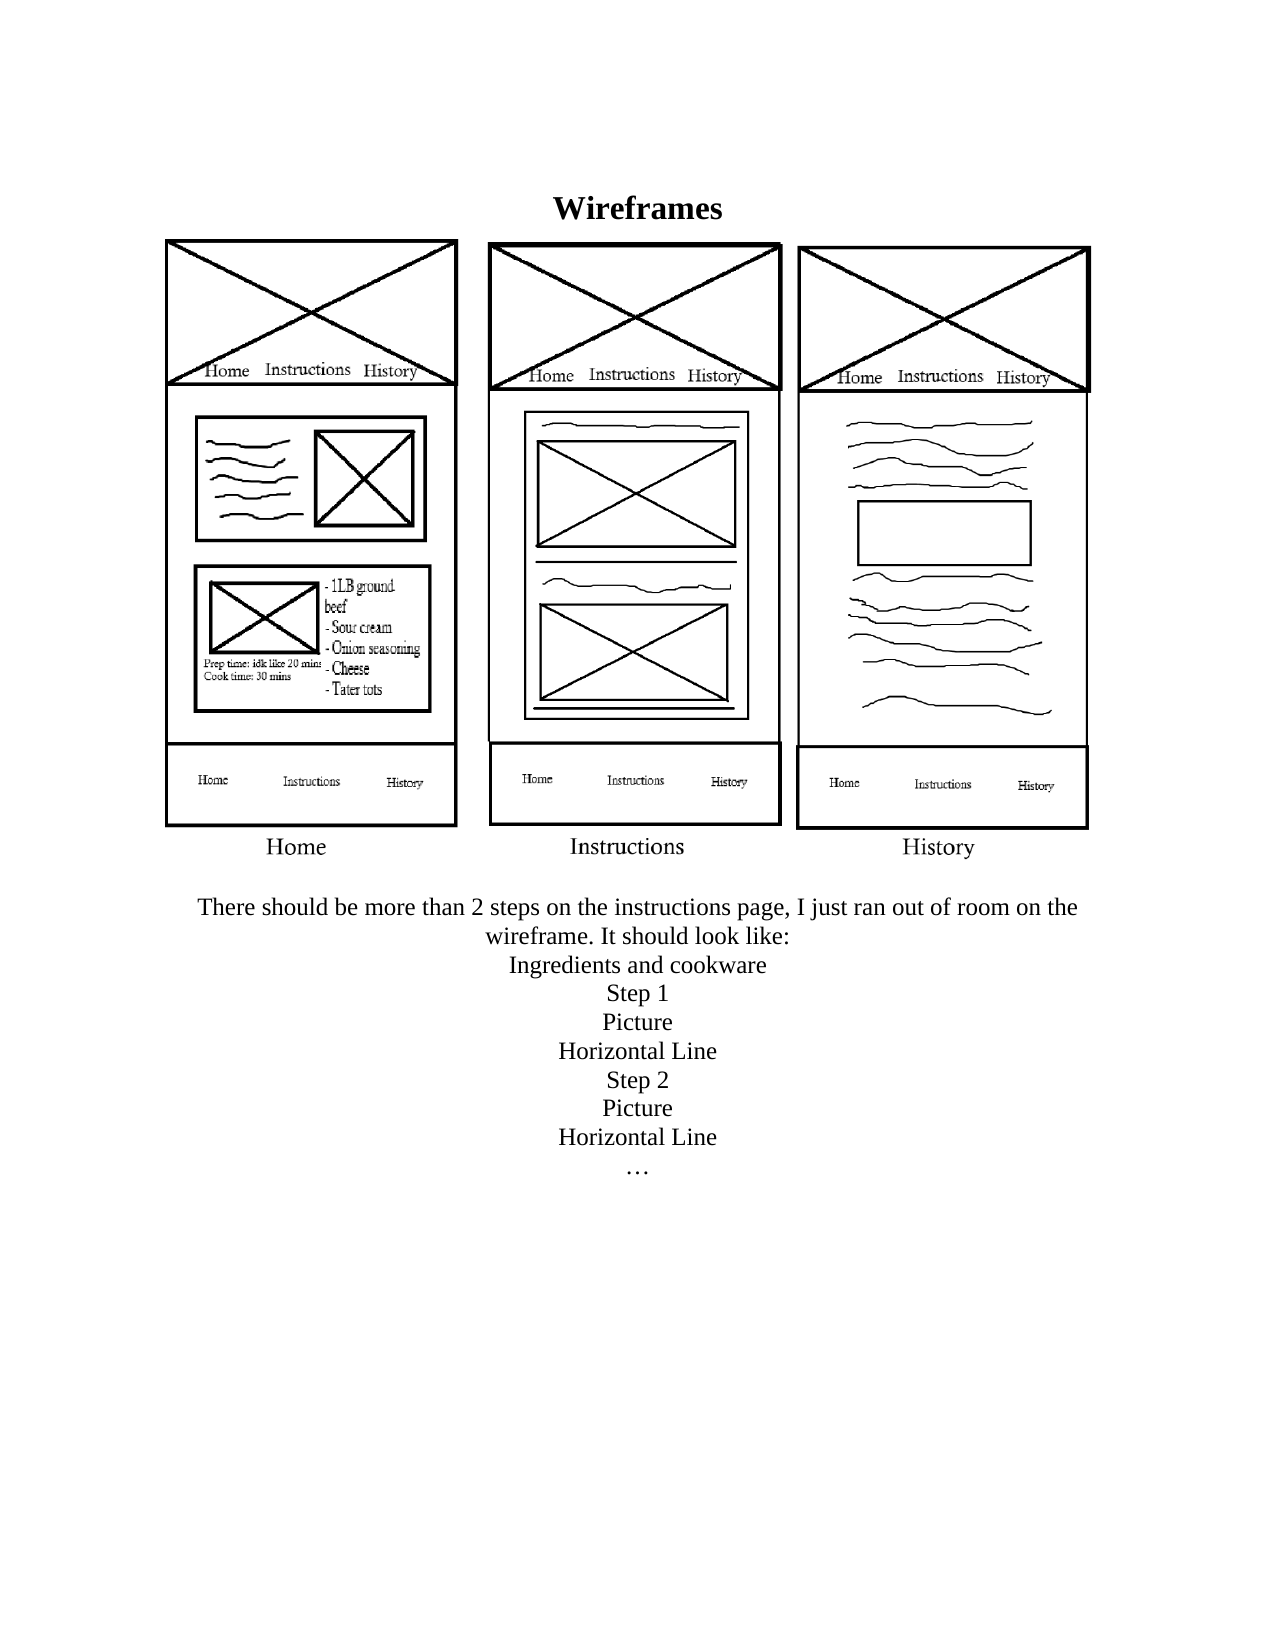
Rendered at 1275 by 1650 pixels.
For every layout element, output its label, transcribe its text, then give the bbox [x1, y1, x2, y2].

text Picture [150, 1007, 1125, 1036]
text Step 1 [150, 978, 1125, 1007]
text Picture [150, 1093, 1125, 1122]
text Horizontal Line [150, 1036, 1125, 1065]
picture [150, 226, 1125, 864]
text Step 2 [150, 1065, 1125, 1093]
text Wireframes [150, 188, 1125, 226]
text There should be more than 2 steps on the instructions page, I just ran out of room on the wireframe. It should look like: [150, 892, 1125, 950]
text … [150, 1151, 1125, 1180]
text Horizontal Line [150, 1122, 1125, 1151]
text Ingredients and cookware [150, 950, 1125, 978]
